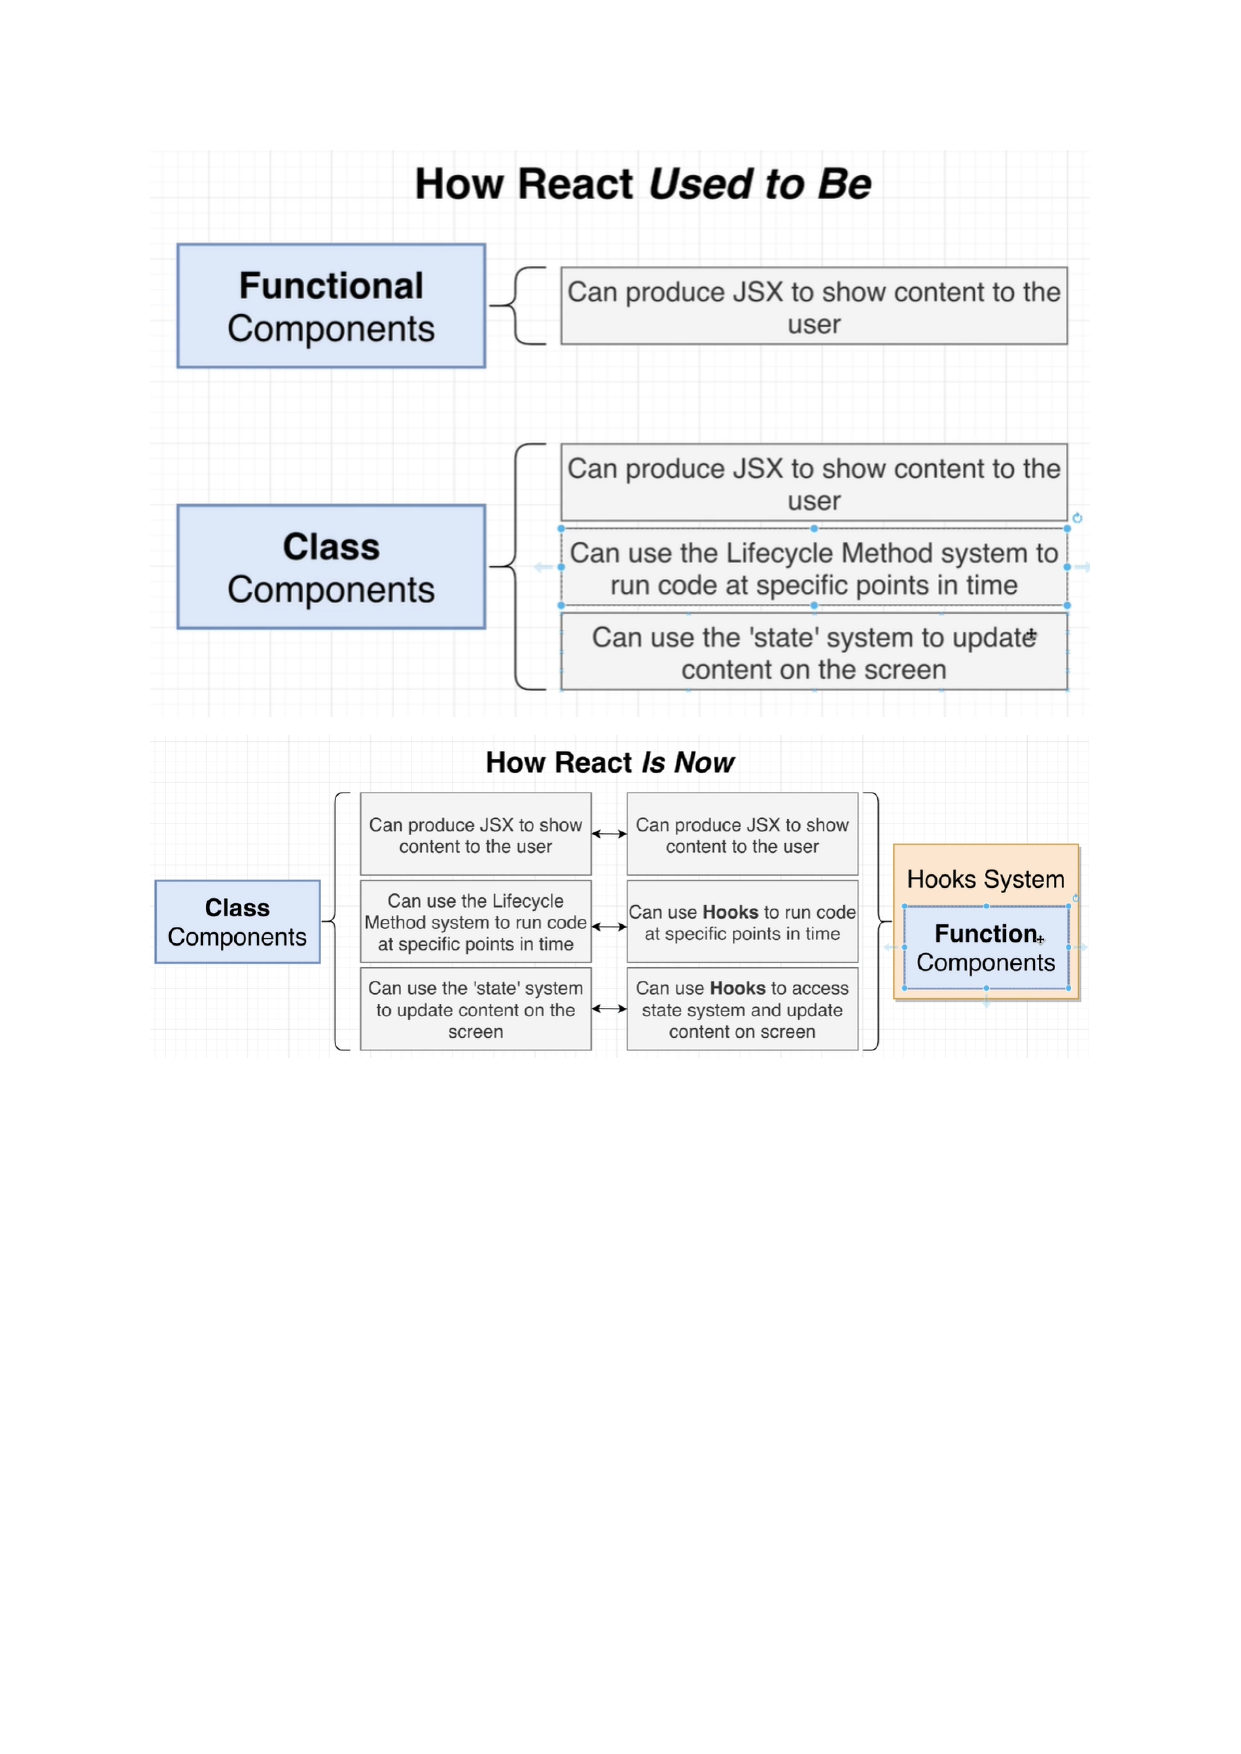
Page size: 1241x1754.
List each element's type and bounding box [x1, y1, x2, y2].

picture [150, 735, 1089, 1058]
picture [150, 150, 1090, 717]
